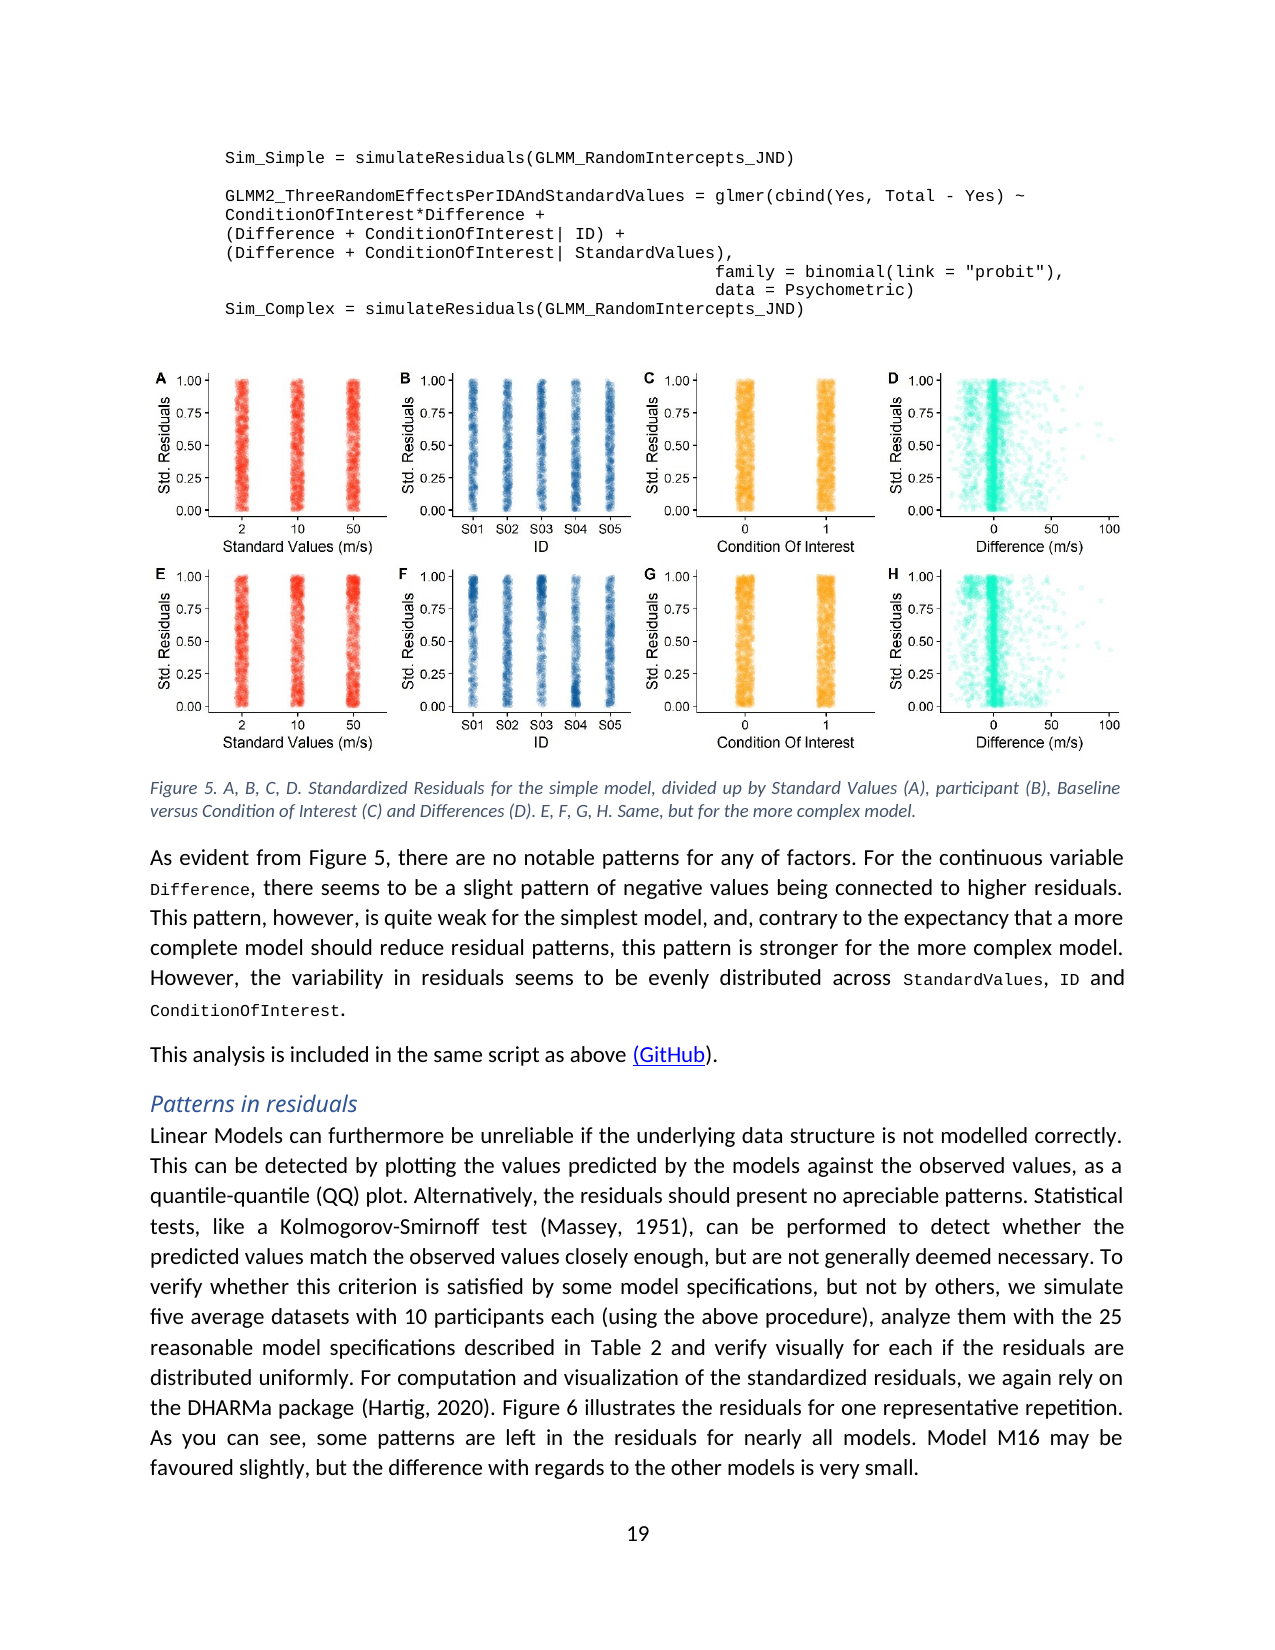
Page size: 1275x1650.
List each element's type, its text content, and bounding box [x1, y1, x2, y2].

subtitle Patterns in residuals [150, 1087, 1125, 1119]
text family = binomial(link = "probit"), [225, 263, 1125, 282]
text Sim_Simple = simulateResiduals(GLMM_RandomIntercepts_JND) [225, 150, 1125, 169]
text GLMM2_ThreeRandomEffectsPerIDAndStandardValues = glmer(cbind(Yes, Total - Yes) ~ ConditionOfInterest*Difference + [225, 188, 1125, 225]
text As evident from Figure 5, there are no notable patterns for any of factors. For the continuous variable Difference, there seems to be a slight pattern of negative values being connected to higher residuals. This pattern, however, is quite weak for the simplest model, and, contrary to the expectancy that a more complete model should reduce residual patterns, this pattern is stronger for the more complex model. However, the variability in residuals seems to be evenly distributed across StandardValues, ID and ConditionOfInterest. [150, 843, 1125, 1022]
picture [150, 366, 1125, 758]
text Figure . A, B, C, D. Standardized Residuals for the simple model, divided up by Standard Values (A), participant (B), Baseline versus Condition of Interest (C) and Differences (D). E, F, G, H. Same, but for the more complex model. [150, 776, 1125, 822]
text Linear Models can furthermore be unreliable if the underlying data structure is not modelled correctly. This can be detected by plotting the values predicted by the models against the observed values, as a quantile-quantile (QQ) plot. Alternatively, the residuals should present no apreciable patterns. Statistical tests, like a Kolmogorov-Smirnoff test (Massey, 1951), can be performed to detect whether the predicted values match the observed values closely enough, but are not generally deemed necessary. To verify whether this criterion is satisfied by some model specifications, but not by others, we simulate five average datasets with 10 participants each (using the above procedure), analyze them with the 25 reasonable model specifications described in Table 2 and verify visually for each if the residuals are distributed uniformly. For computation and visualization of the standardized residuals, we again rely on the DHARMa package (Hartig, 2020). Figure 6 illustrates the residuals for one representative repetition. As you can see, some patterns are left in the residuals for nearly all models. Model M16 may be favoured slightly, but the difference with regards to the other models is very small. [150, 1121, 1125, 1482]
text Sim_Complex = simulateResiduals(GLMM_RandomIntercepts_JND) [225, 301, 1125, 320]
text data = Psychometric) [225, 282, 1125, 301]
text (Difference + ConditionOfInterest| StandardValues), [225, 244, 1125, 263]
text (Difference + ConditionOfInterest| ID) + [150, 225, 1125, 244]
text This analysis is included in the same script as above (GitHub). [150, 1041, 1125, 1069]
